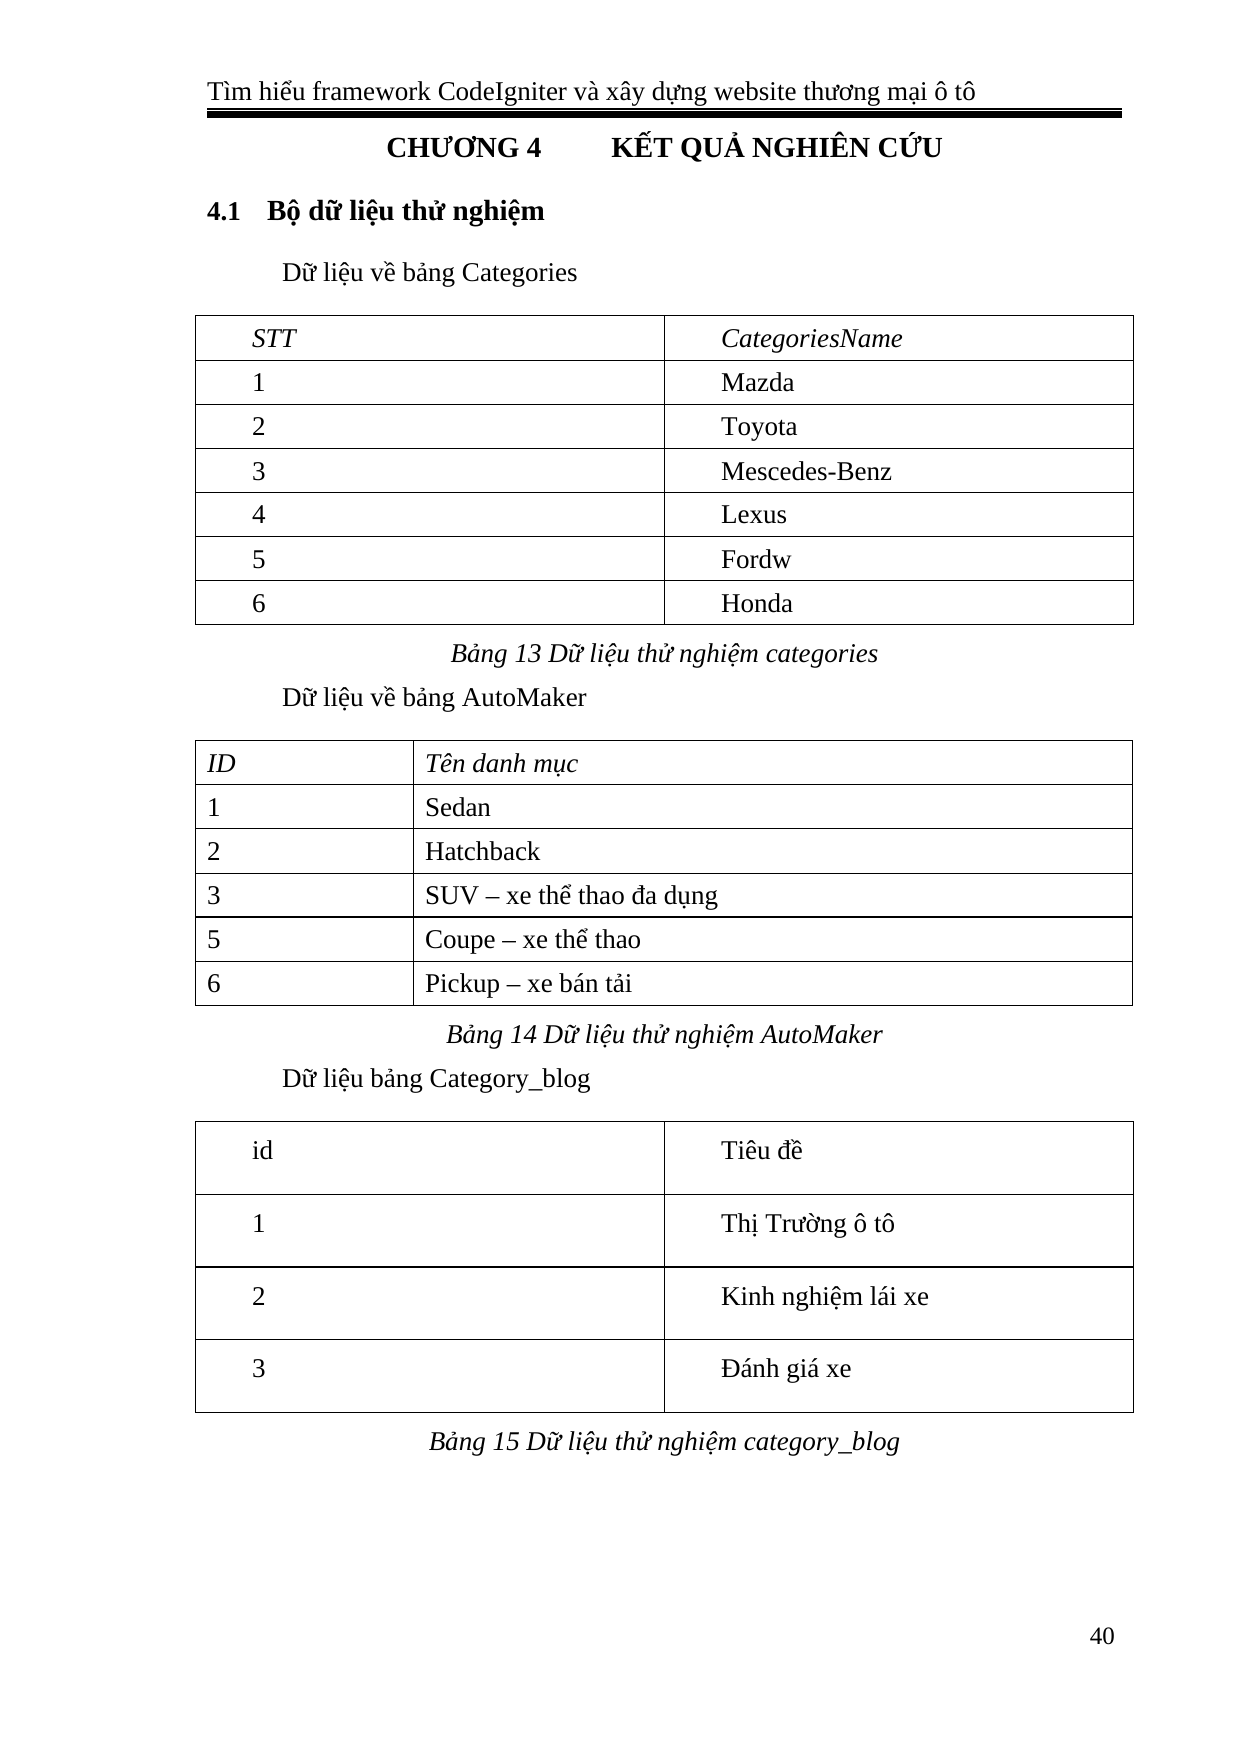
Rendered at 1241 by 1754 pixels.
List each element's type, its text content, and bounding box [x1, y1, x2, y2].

table_cell Đánh giá xe [665, 1340, 1133, 1412]
table_cell Pickup – xe bán tải [414, 962, 1132, 1004]
table_cell 3 [196, 1340, 664, 1412]
table_cell 3 [196, 449, 664, 492]
table_header Tên danh mục [414, 741, 1132, 784]
subtitle KẾT QUẢ NGHIÊN CỨU [207, 131, 1122, 164]
table_header id [196, 1122, 664, 1194]
table_cell Mescedes-Benz [665, 449, 1133, 492]
table_header CategoriesName [665, 316, 1133, 359]
table_cell Coupe – xe thể thao [414, 918, 1132, 961]
table_cell Mazda [665, 361, 1133, 403]
table_cell Kinh nghiệm lái xe [665, 1268, 1133, 1339]
table_cell 1 [196, 1195, 664, 1266]
table_cell SUV – xe thể thao đa dụng [414, 874, 1132, 916]
table_cell Hatchback [414, 829, 1132, 872]
table_cell 6 [196, 581, 664, 624]
table_cell 1 [196, 361, 664, 403]
table_cell Thị Trường ô tô [665, 1195, 1133, 1266]
table_cell 2 [196, 405, 664, 448]
table_header Tiêu đề [665, 1122, 1133, 1194]
text Dữ liệu về bảng AutoMaker [207, 681, 1122, 712]
table_cell 5 [196, 918, 413, 961]
table_cell 1 [196, 785, 413, 828]
text Dữ liệu về bảng Categories [207, 256, 1122, 287]
subtitle Bộ dữ liệu thử nghiệm [207, 193, 1122, 227]
table_cell Lexus [665, 493, 1133, 536]
table_cell 3 [196, 874, 413, 916]
table_cell 6 [196, 962, 413, 1004]
table_cell 4 [196, 493, 664, 536]
table_cell Fordw [665, 537, 1133, 580]
table_cell 2 [196, 1268, 664, 1339]
table_cell Toyota [665, 405, 1133, 448]
text Dữ liệu bảng Category_blog [207, 1062, 1122, 1093]
table_cell Honda [665, 581, 1133, 624]
table_cell 5 [196, 537, 664, 580]
table_cell Sedan [414, 785, 1132, 828]
table_header ID [196, 741, 413, 784]
table_cell 2 [196, 829, 413, 872]
table_header STT [196, 316, 664, 359]
